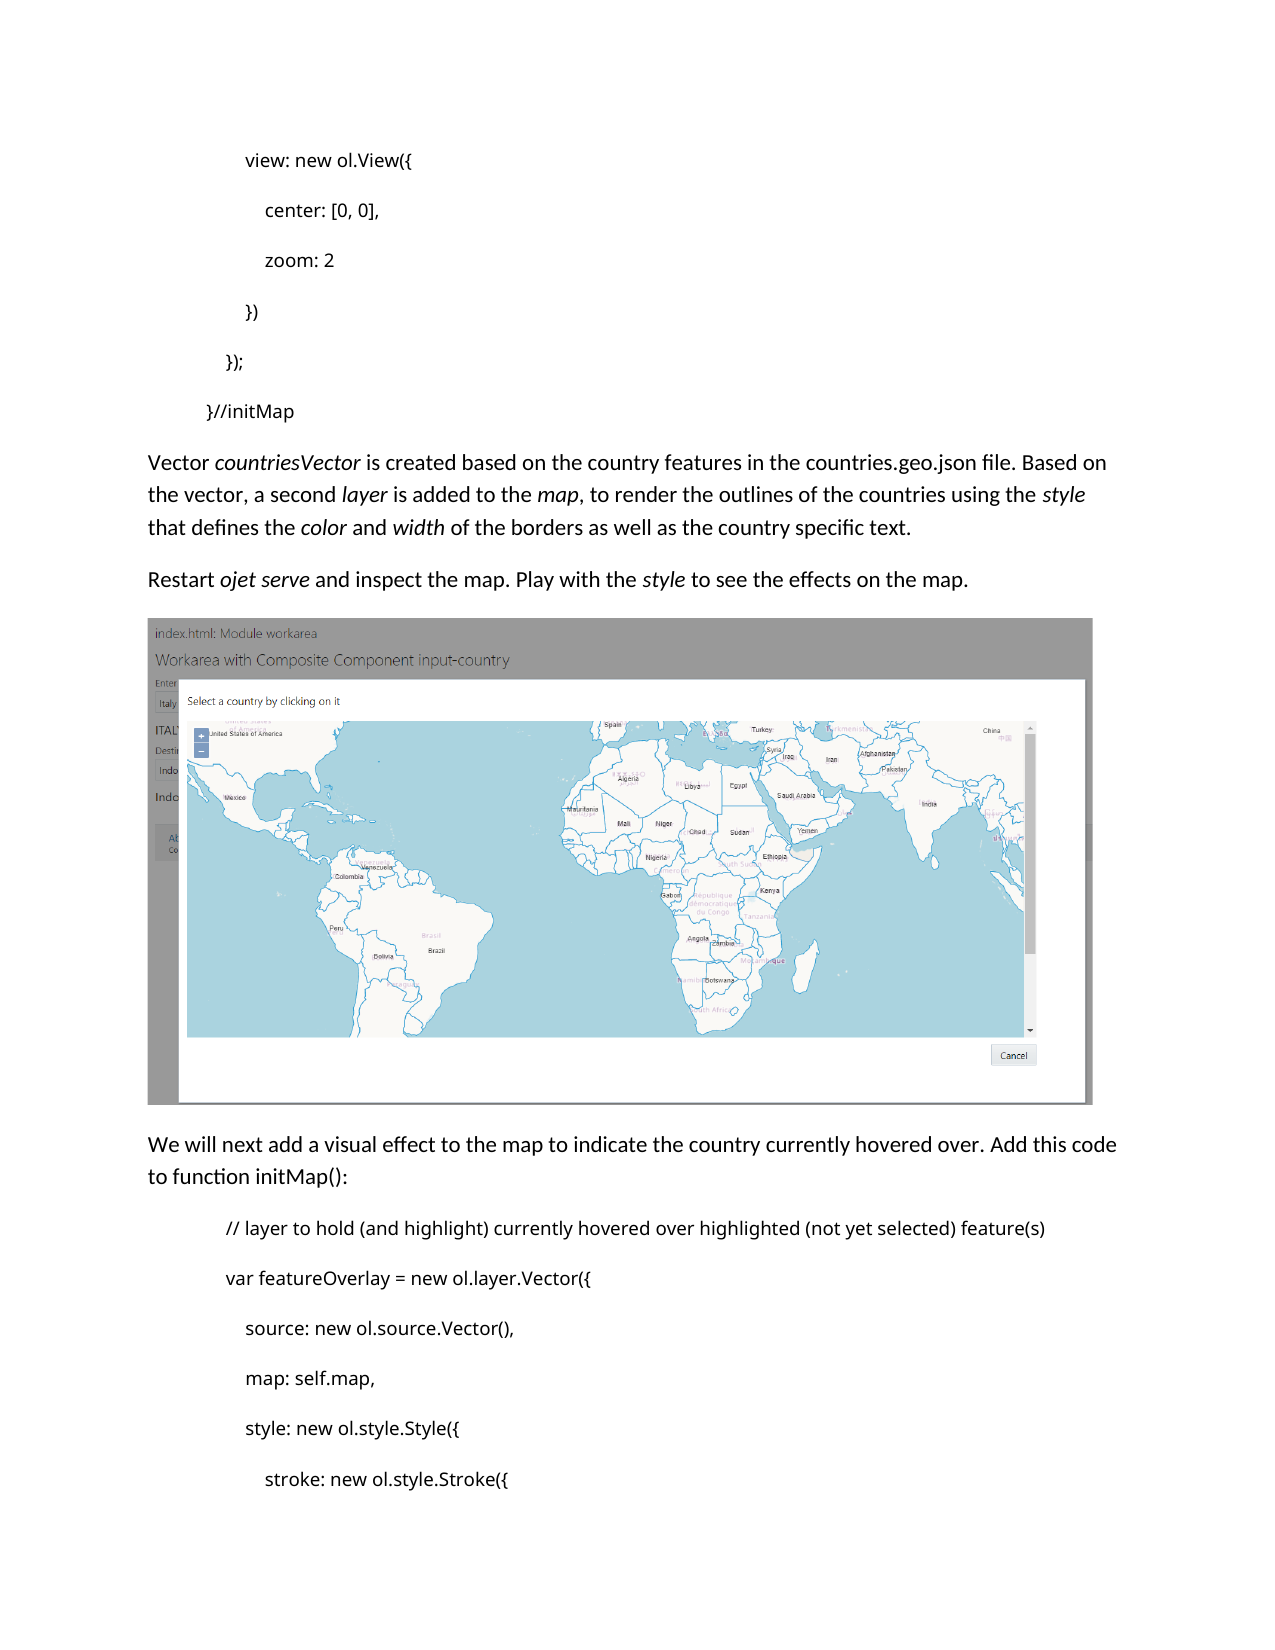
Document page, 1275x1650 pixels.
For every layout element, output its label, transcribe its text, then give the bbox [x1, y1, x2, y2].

text style: new ol.style.Style({ [148, 1416, 1127, 1441]
text center: [0, 0], [148, 198, 1127, 223]
text We will next add a visual effect to the map to indicate the country currently hovered over. Add this code to function initMap(): [148, 1130, 1127, 1190]
text }); [148, 348, 1127, 373]
text var featureOverlay = new ol.layer.Vector({ [148, 1265, 1127, 1291]
text Restart ojet serve and inspect the map. Play with the style to see the effects on the map. [148, 566, 1127, 594]
text Vector countriesVector is created based on the country features in the countries.geo.json file. Based on the vector, a second layer is added to the map, to render the outlines of the countries using the style that defines the color and width of the borders as well as the country specific text. [148, 448, 1127, 541]
picture [147, 618, 1093, 1105]
text // layer to hold (and highlight) currently hovered over highlighted (not yet selected) feature(s) [148, 1215, 1127, 1241]
text zoom: 2 [148, 248, 1127, 273]
text source: new ol.source.Vector(), [148, 1316, 1127, 1341]
text }) [148, 298, 1127, 323]
text map: self.map, [148, 1366, 1127, 1391]
text view: new ol.View({ [148, 148, 1127, 173]
text stroke: new ol.style.Stroke({ [148, 1466, 1127, 1491]
text }//initMap [148, 398, 1127, 424]
